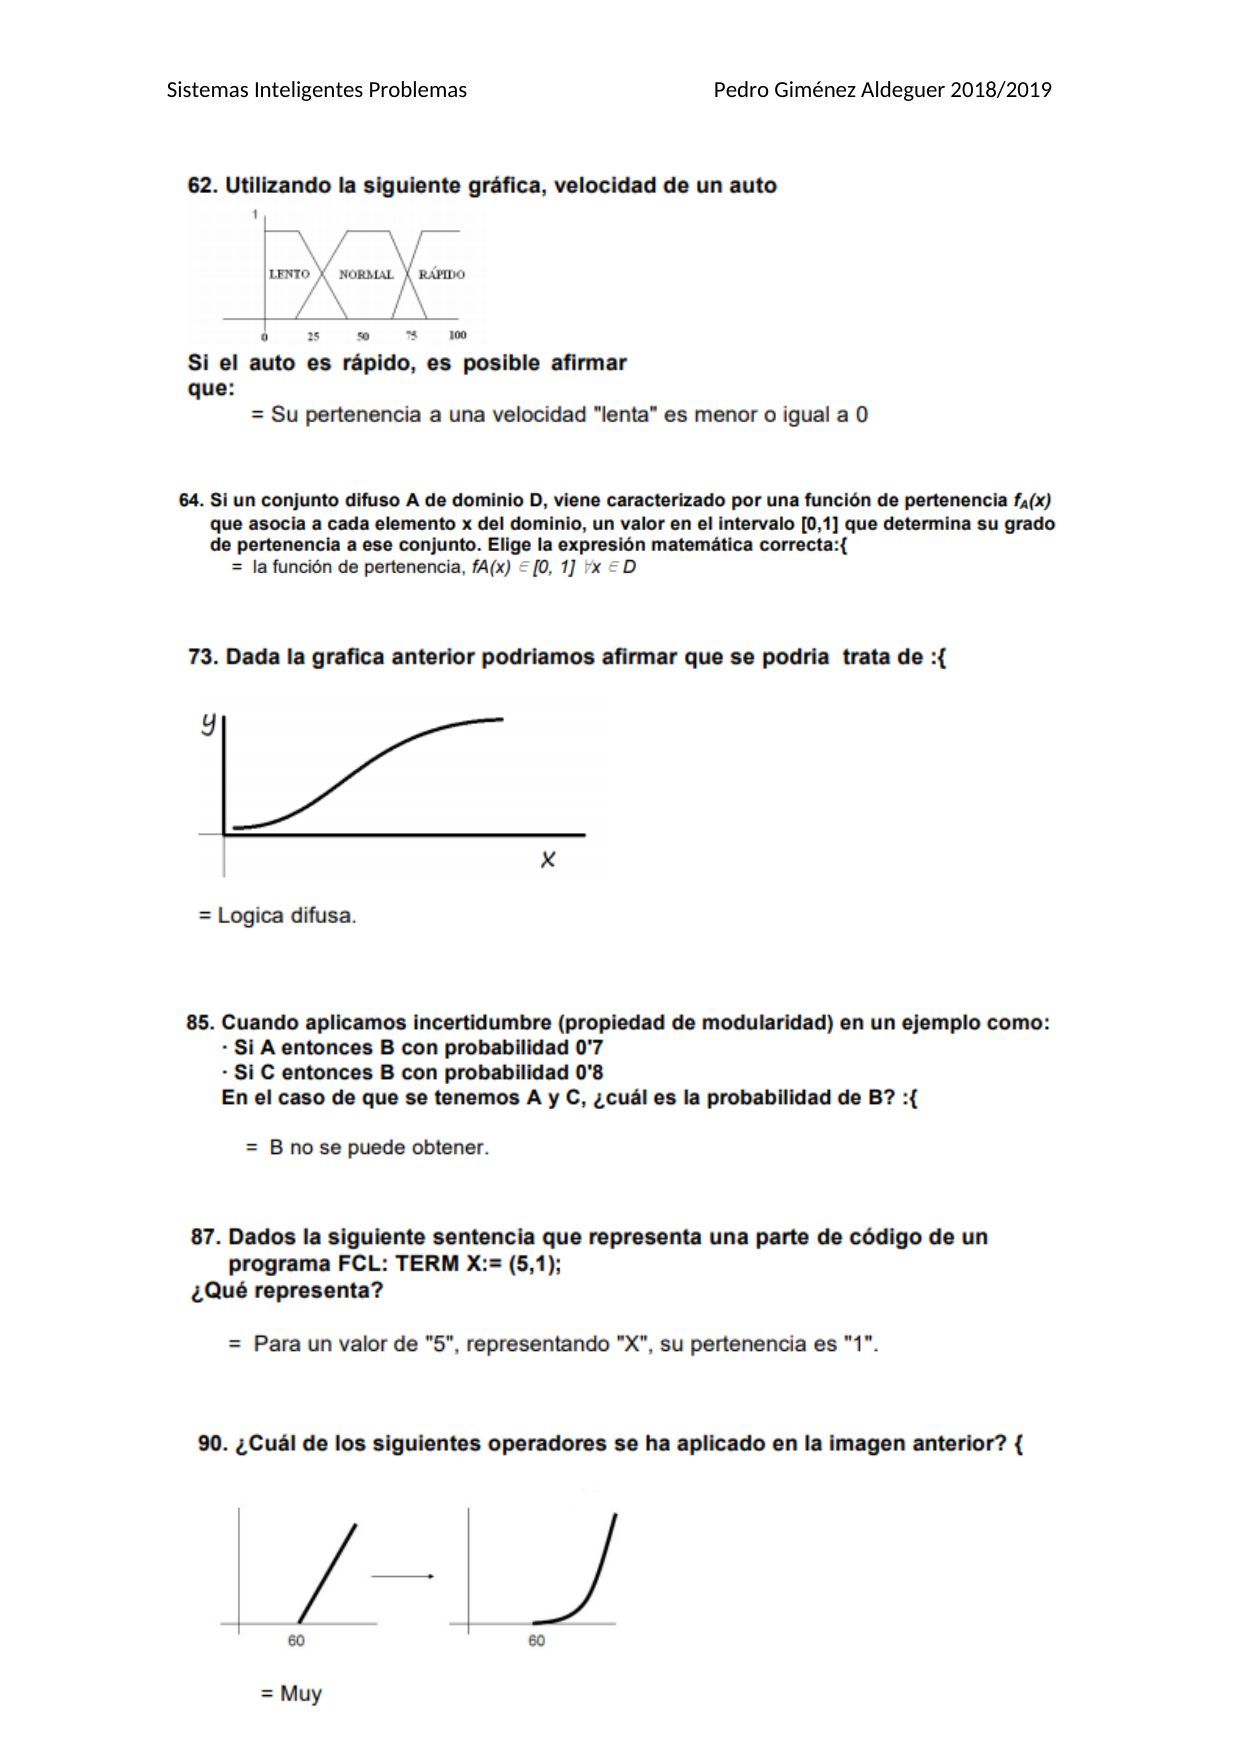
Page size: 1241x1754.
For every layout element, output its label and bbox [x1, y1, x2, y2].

picture [166, 1407, 1066, 1712]
picture [166, 990, 1066, 1178]
picture [166, 633, 972, 956]
picture [166, 1213, 1006, 1372]
picture [166, 160, 887, 441]
picture [166, 475, 1066, 598]
